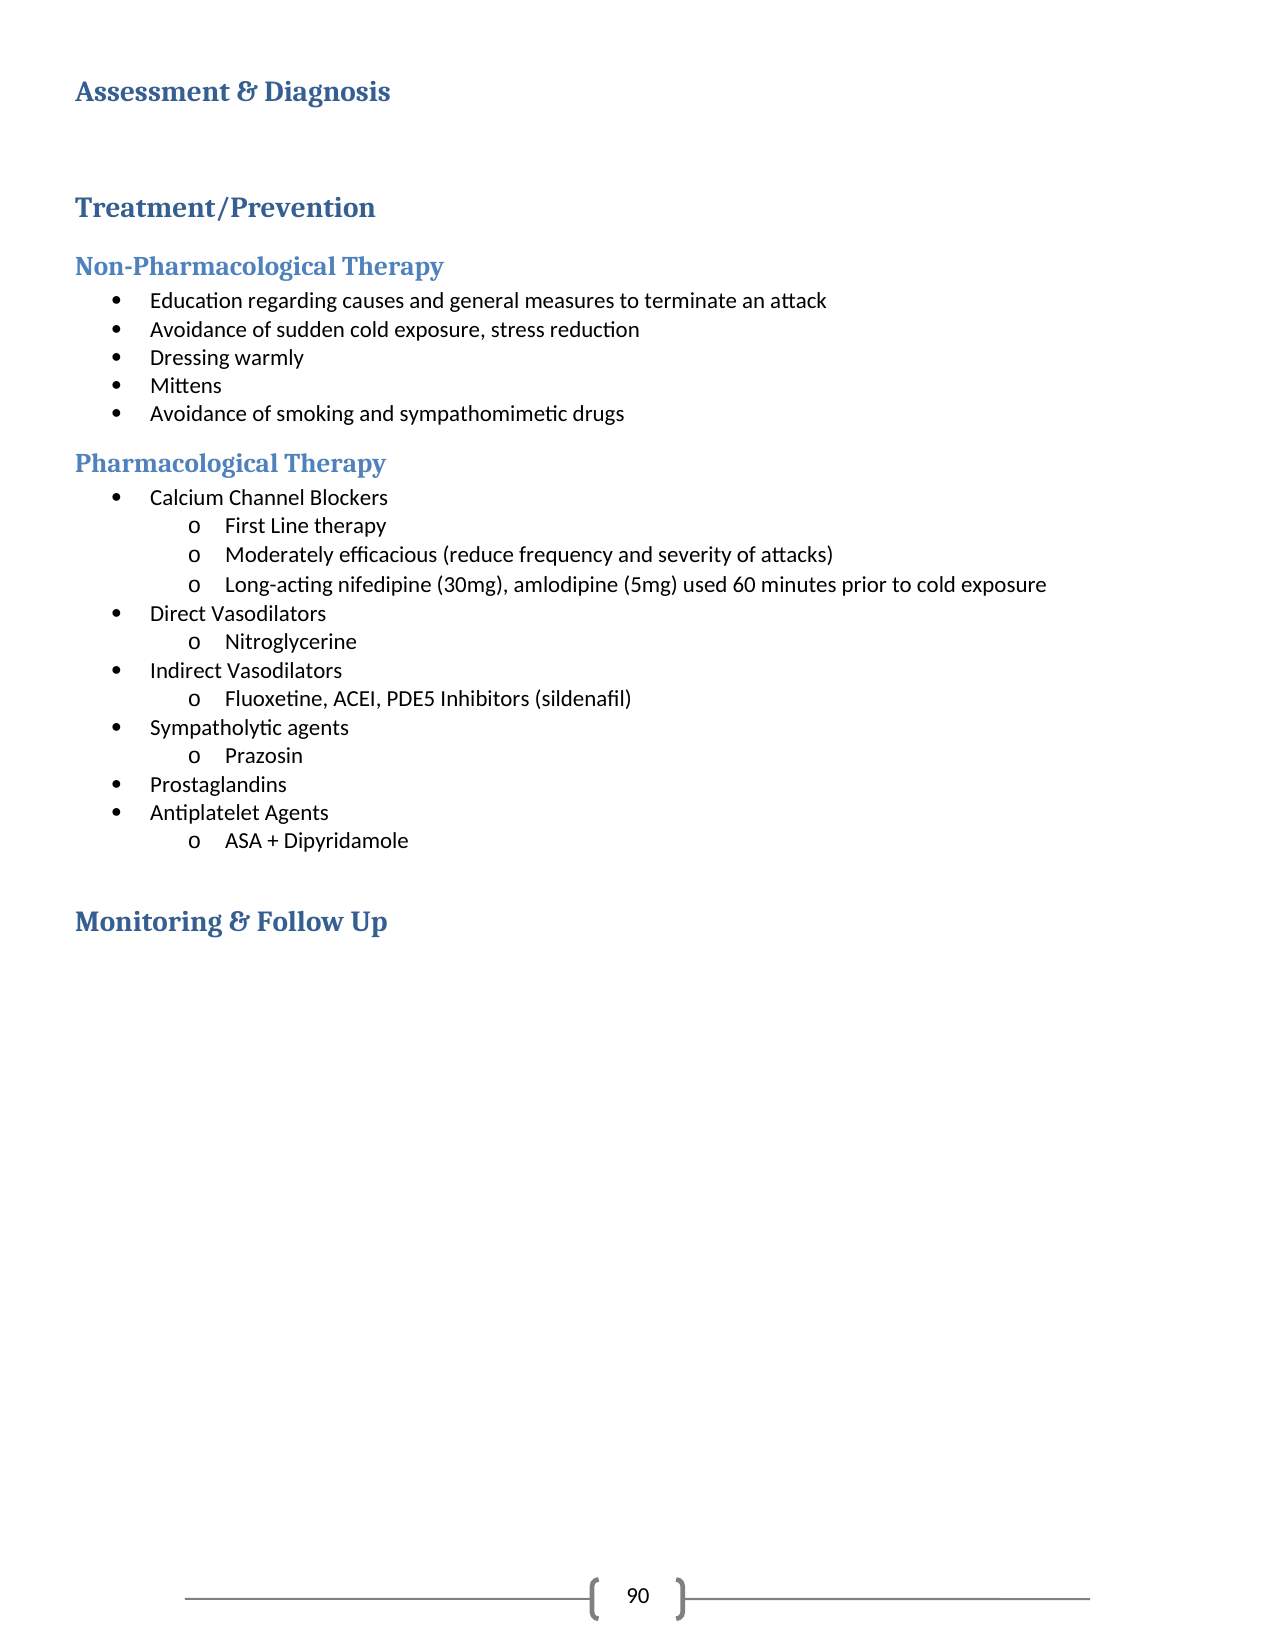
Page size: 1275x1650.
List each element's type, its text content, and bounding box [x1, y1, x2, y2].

list Nitroglycerine [187, 627, 1200, 656]
list Indirect Vasodilators [112, 656, 1200, 684]
subtitle Non-Pharmacological Therapy [75, 251, 1200, 282]
list ASA + Dipyridamole [187, 826, 1200, 856]
list Avoidance of smoking and sympathomimetic drugs [112, 399, 1200, 427]
list Moderately efficacious (reduce frequency and severity of attacks) [187, 541, 1200, 570]
list Long-acting nifedipine (30mg), amlodipine (5mg) used 60 minutes prior to cold exposure [187, 570, 1200, 599]
list Mittens [112, 371, 1200, 399]
list Avoidance of sudden cold exposure, stress reduction [112, 315, 1200, 343]
list Education regarding causes and general measures to terminate an attack [112, 287, 1200, 315]
list First Line therapy [187, 511, 1200, 541]
subtitle Pharmacological Therapy [75, 448, 1200, 479]
list Antiplatelet Agents [112, 798, 1200, 826]
subtitle Treatment/Prevention [75, 192, 1200, 225]
list Prazosin [187, 741, 1200, 770]
list Fluoxetine, ACEI, PDE5 Inhibitors (sildenafil) [187, 684, 1200, 713]
list Calcium Channel Blockers [112, 483, 1200, 511]
list Sympatholytic agents [112, 713, 1200, 741]
list Dressing warmly [112, 343, 1200, 371]
subtitle Assessment & Diagnosis [75, 75, 1200, 108]
subtitle Monitoring & Follow Up [75, 906, 1200, 939]
list Prostaglandins [112, 770, 1200, 798]
list Direct Vasodilators [112, 599, 1200, 627]
